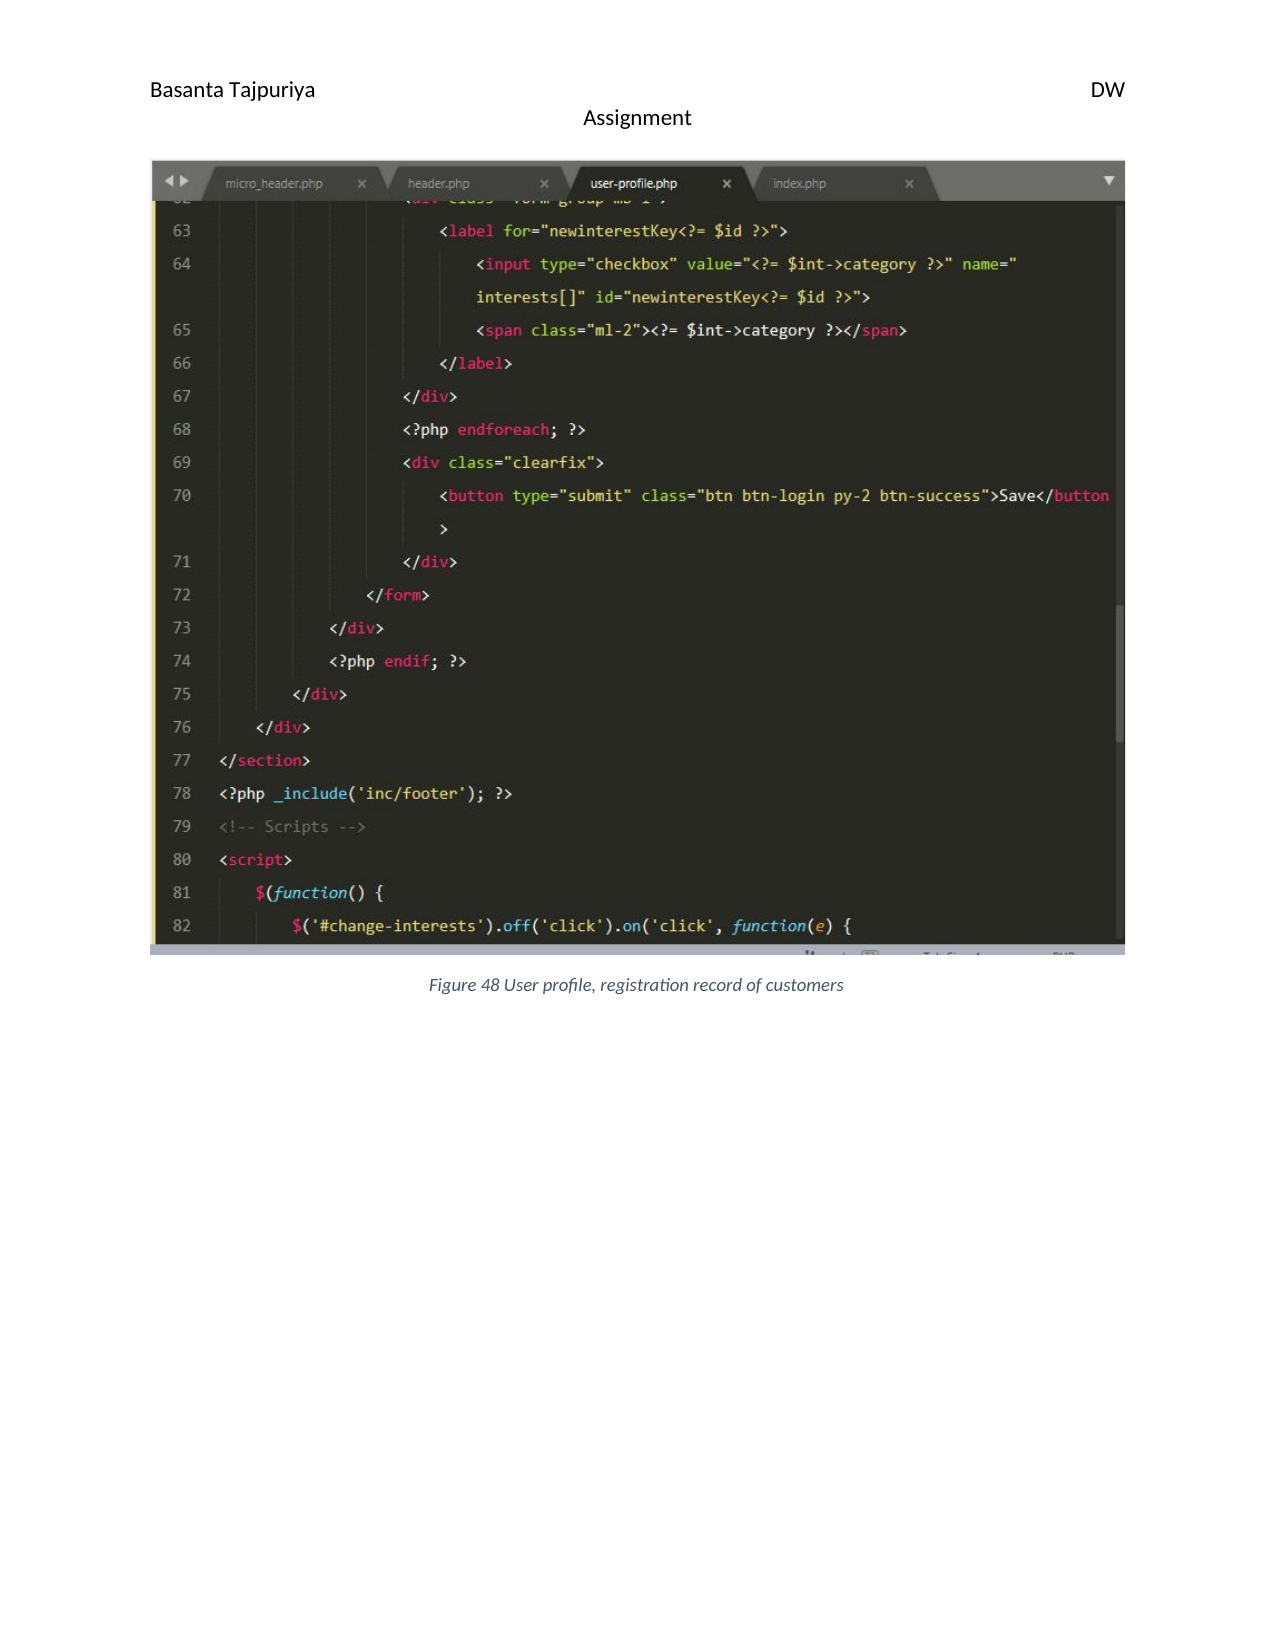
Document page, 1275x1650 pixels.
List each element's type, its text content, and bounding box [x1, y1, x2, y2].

text Figure 48 User profile, registration record of customers [150, 973, 1125, 996]
picture [150, 150, 1125, 955]
